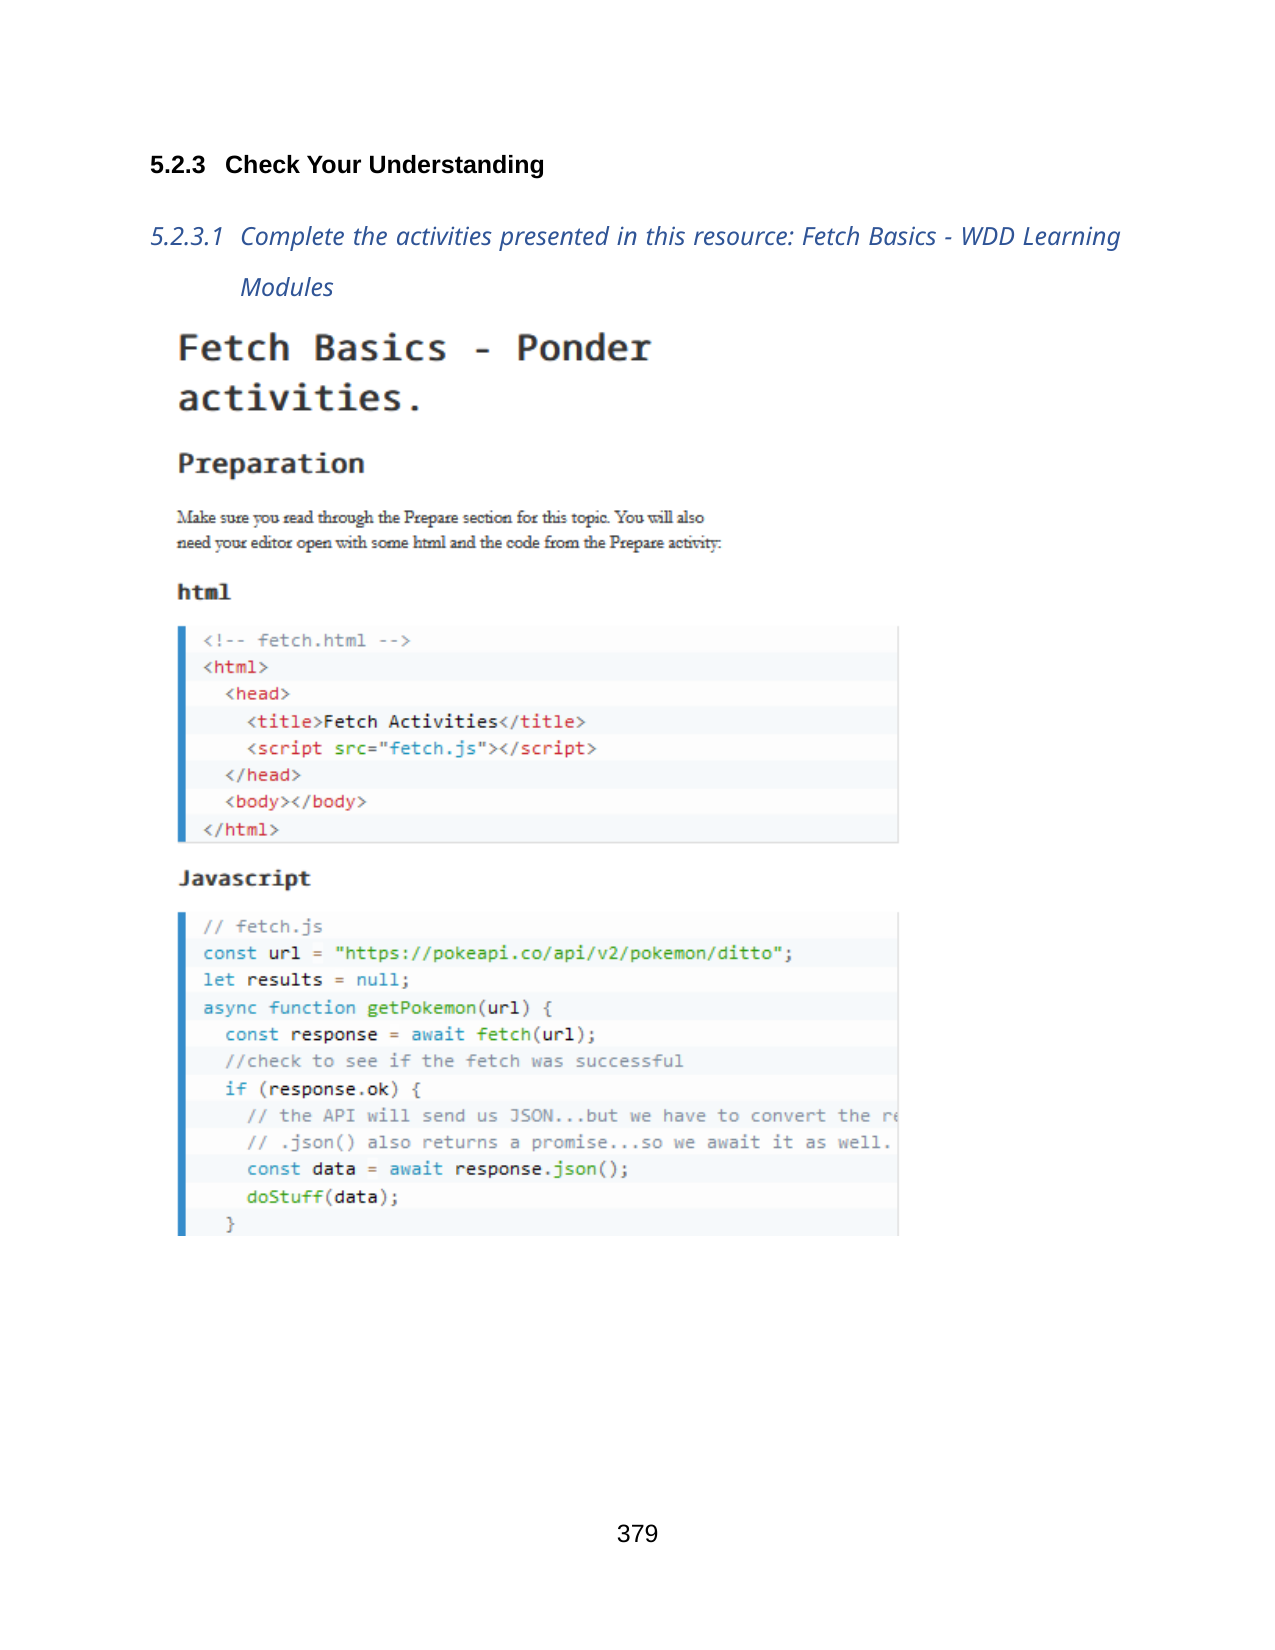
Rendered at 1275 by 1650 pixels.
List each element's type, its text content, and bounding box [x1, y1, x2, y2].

picture [150, 320, 907, 1236]
subtitle Complete the activities presented in this resource: Fetch Basics - WDD Learning Modules [150, 218, 1125, 303]
subtitle Check Your Understanding [150, 150, 1125, 179]
